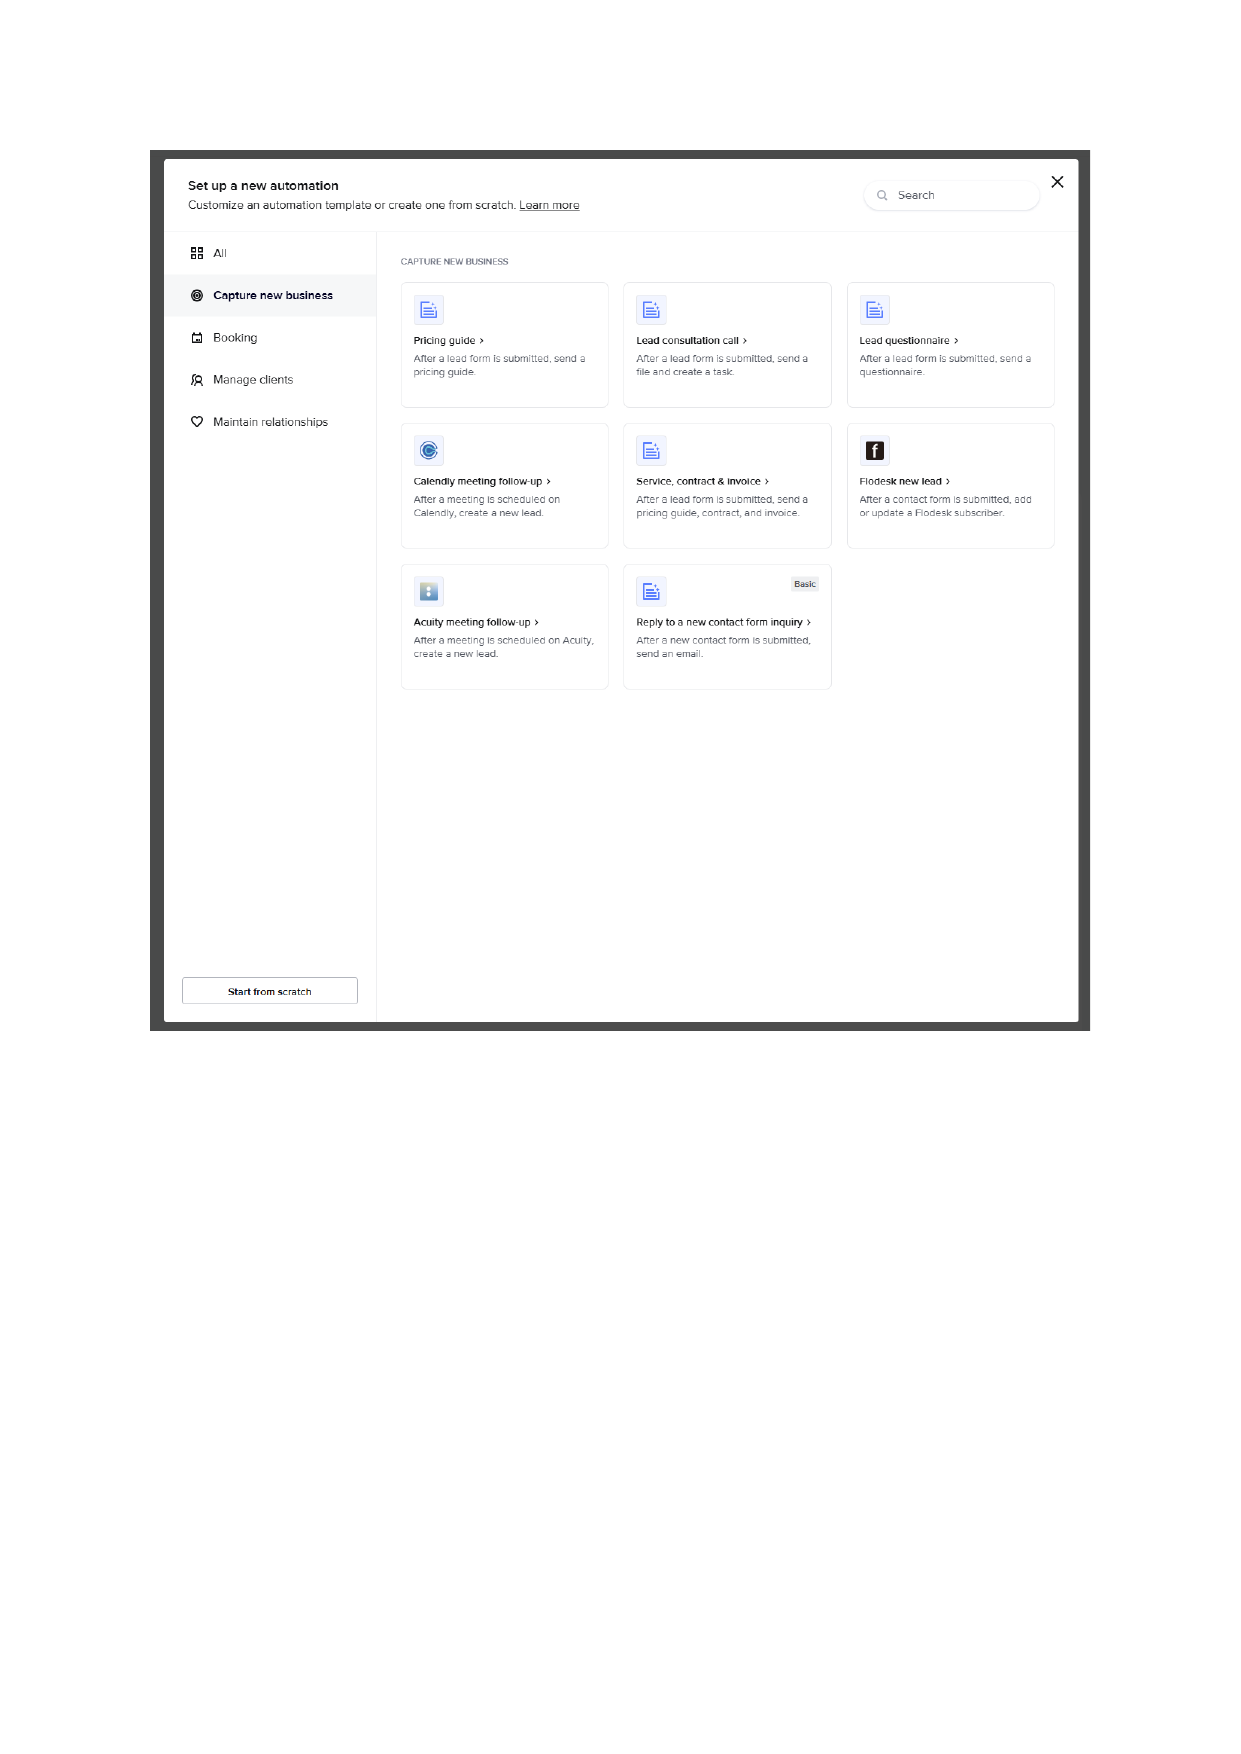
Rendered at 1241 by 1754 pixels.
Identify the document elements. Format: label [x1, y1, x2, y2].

picture [150, 150, 1091, 1031]
